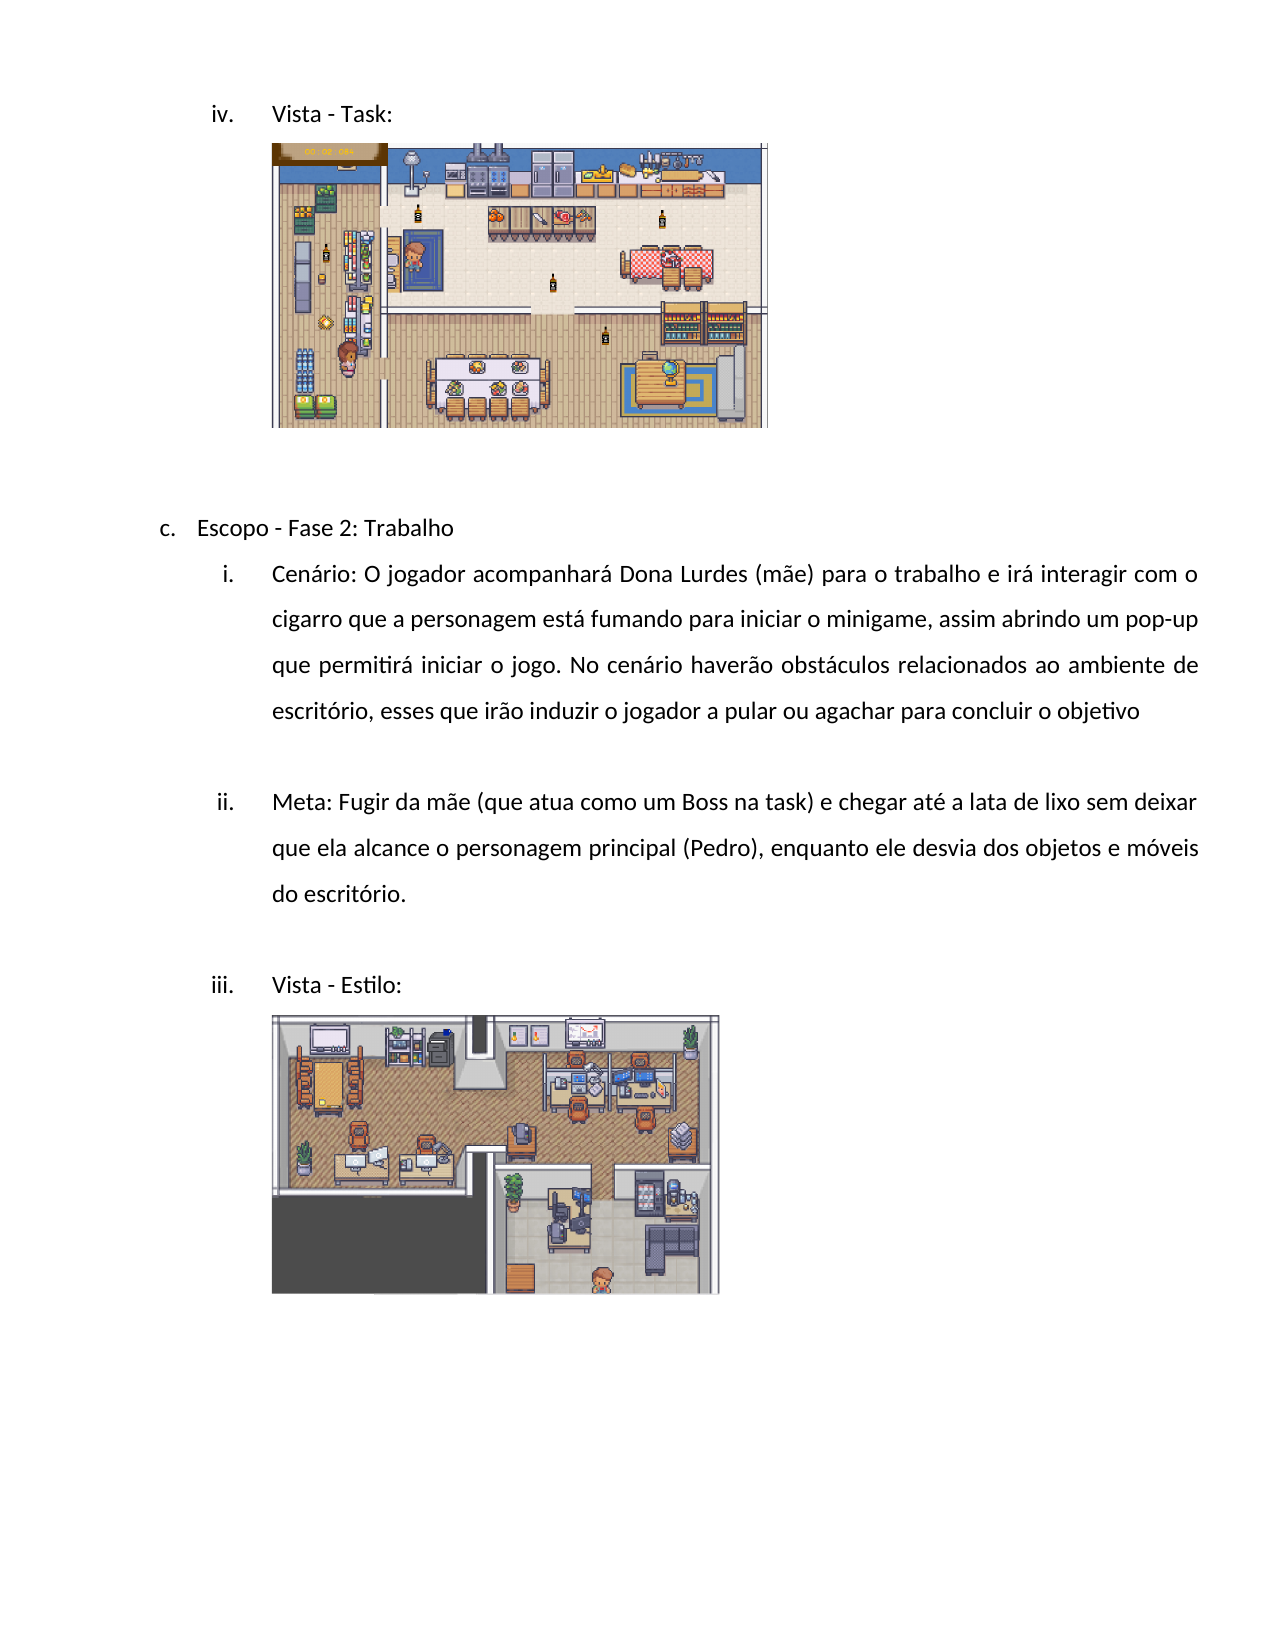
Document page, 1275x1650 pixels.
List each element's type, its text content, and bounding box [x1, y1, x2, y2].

list Meta: Fugir da mãe (que atua como um Boss na task) e chegar até a lata de lixo sem deixar que ela alcance o personagem principal (Pedro), enquanto ele desvia dos objetos e móveis do escritório. [234, 786, 1200, 908]
list Vista - Estilo: [234, 969, 1200, 1000]
list Escopo - Fase 2: Trabalho [159, 512, 1200, 542]
picture [271, 143, 768, 428]
list Cenário: O jogador acompanhará Dona Lurdes (mãe) para o trabalho e irá interagir com o cigarro que a personagem está fumando para iniciar o minigame, assim abrindo um pop-up que permitirá iniciar o jogo. No cenário haverão obstáculos relacionados ao ambiente de escritório, esses que irão induzir o jogador a pular ou agachar para concluir o objetivo [234, 558, 1200, 725]
list Vista - Task: [234, 98, 1200, 128]
picture [271, 1015, 720, 1295]
